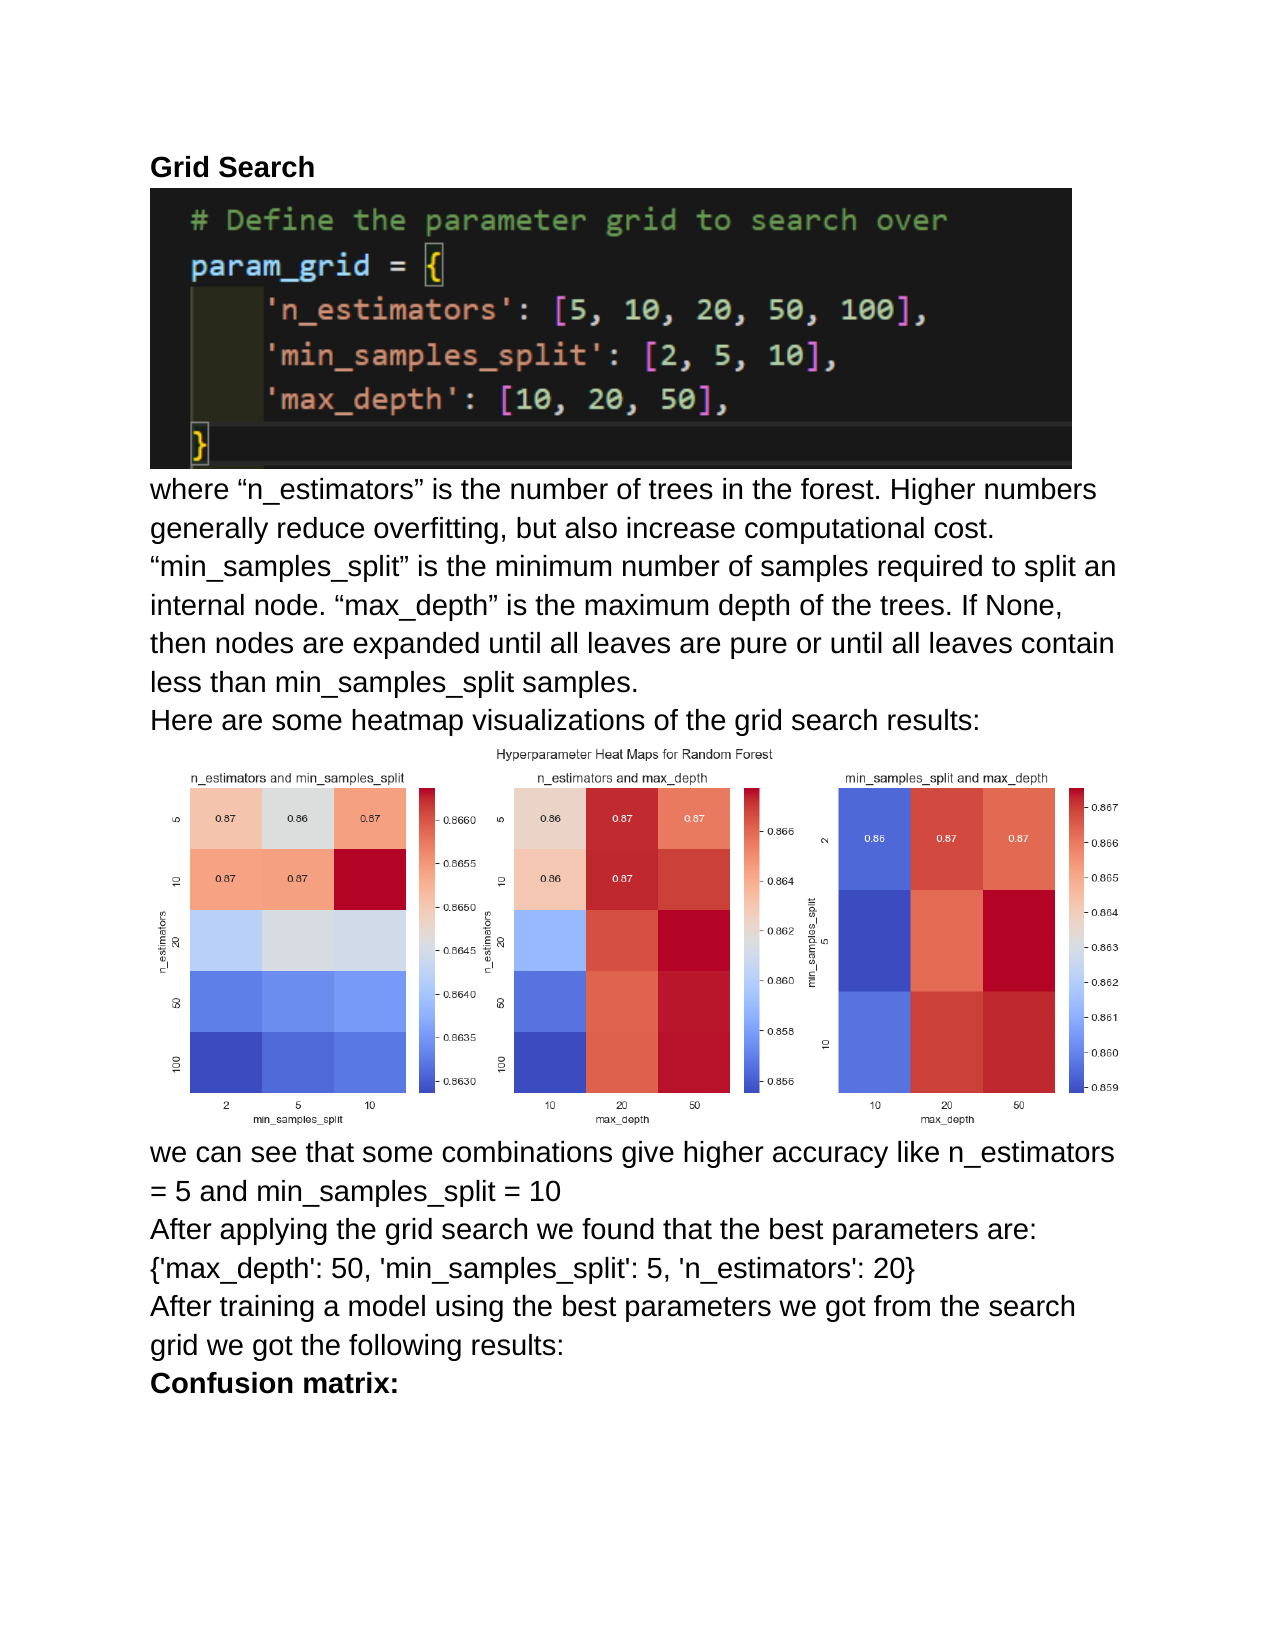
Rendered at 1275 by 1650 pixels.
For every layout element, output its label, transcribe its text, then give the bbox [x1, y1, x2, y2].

text Confusion matrix: [150, 1367, 1125, 1400]
text After training a model using the best parameters we got from the search grid we got the following results: [150, 1289, 1125, 1362]
text {'max_depth': 50, 'min_samples_split': 5, 'n_estimators': 20} [150, 1251, 1125, 1284]
text After applying the grid search we found that the best parameters are: [150, 1212, 1125, 1246]
picture [150, 188, 1072, 469]
text Here are some heatmap visualizations of the grid search results: [150, 703, 1125, 737]
text where “n_estimators” is the number of trees in the forest. Higher numbers generally reduce overfitting, but also increase computational cost. “min_samples_split” is the minimum number of samples required to split an internal node. “max_depth” is the maximum depth of the trees. If None, then nodes are expanded until all leaves are pure or until all leaves contain less than min_samples_split samples. [150, 472, 1125, 698]
picture [150, 741, 1125, 1132]
text Grid Search [150, 150, 1125, 183]
text we can see that some combinations give higher accuracy like n_estimators = 5 and min_samples_split = 10 [150, 1135, 1125, 1207]
